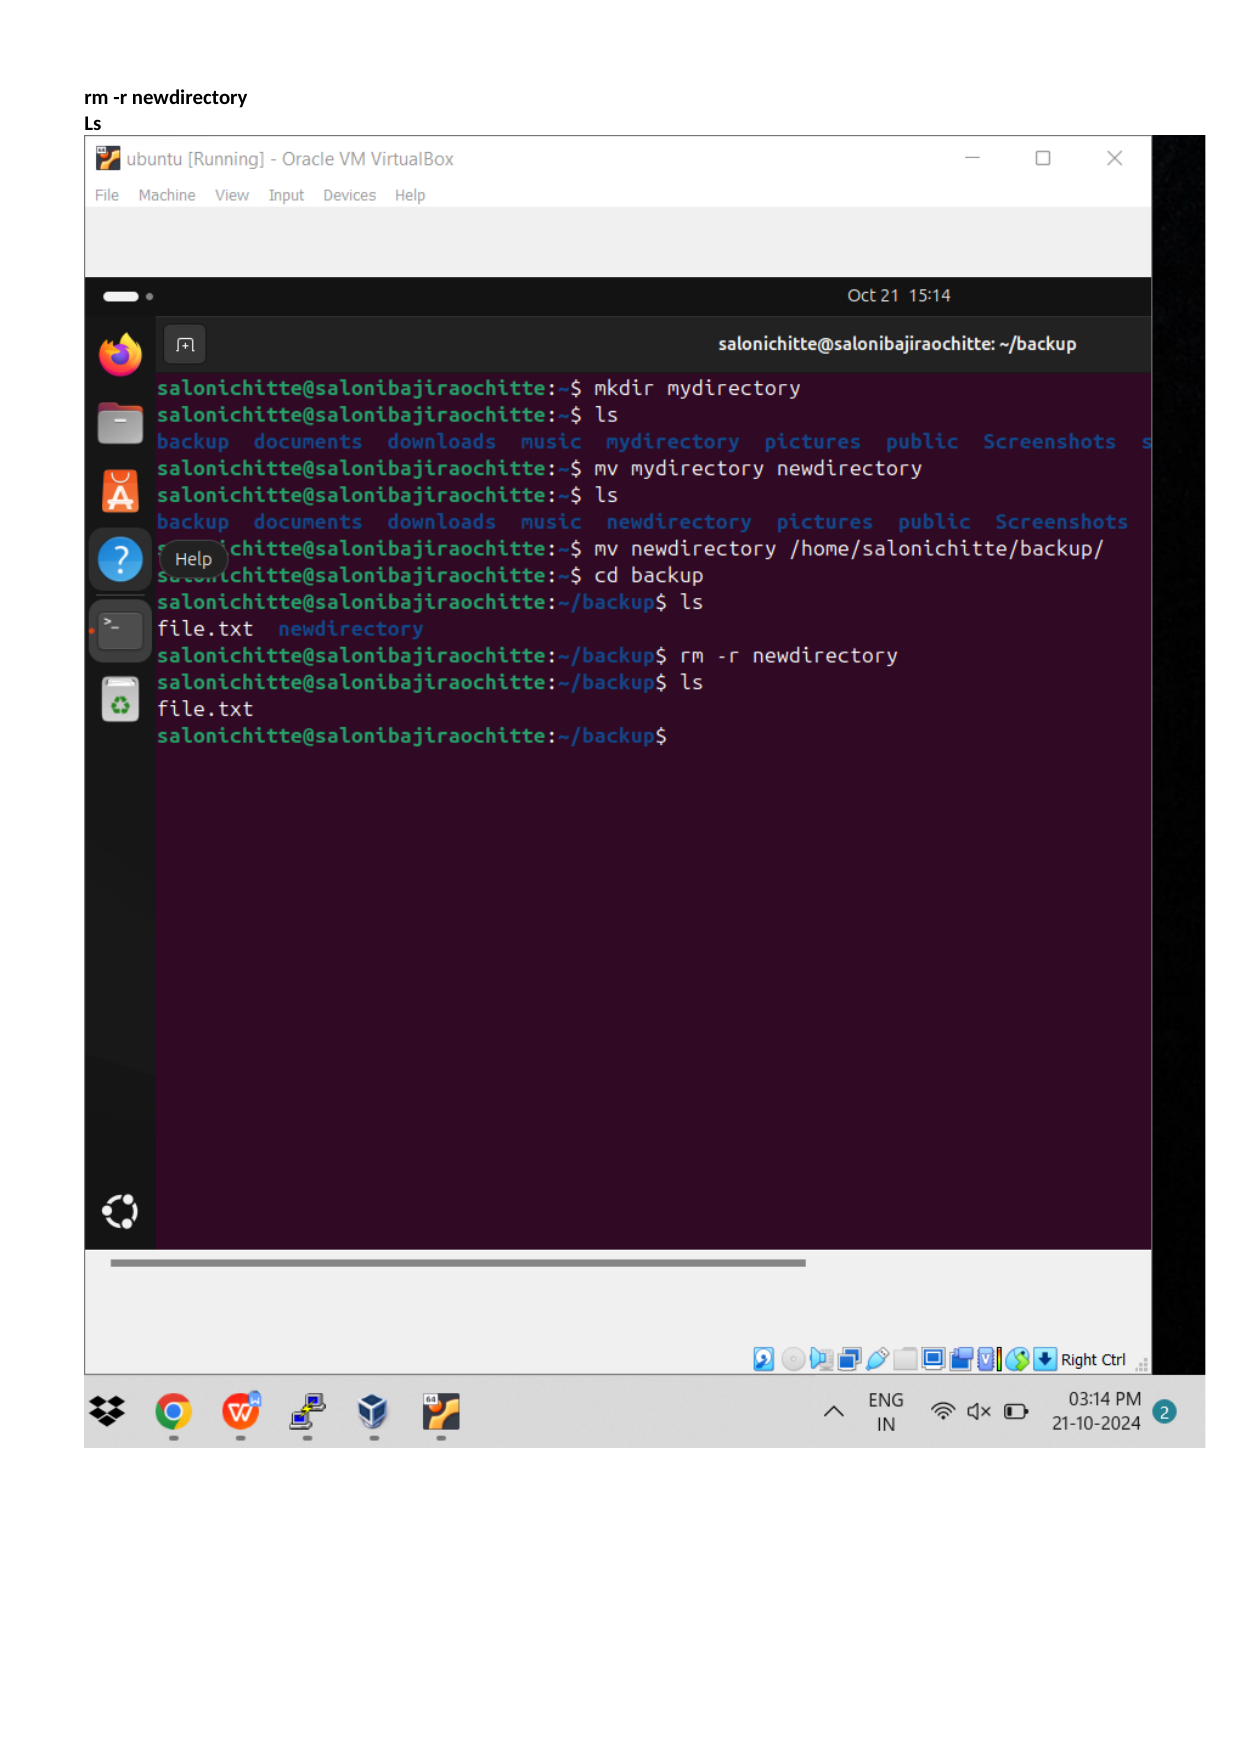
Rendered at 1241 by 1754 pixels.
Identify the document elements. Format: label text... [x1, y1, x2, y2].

text Ls [84, 110, 1181, 135]
picture [84, 135, 1206, 1448]
text rm -r newdirectory [84, 84, 1181, 110]
